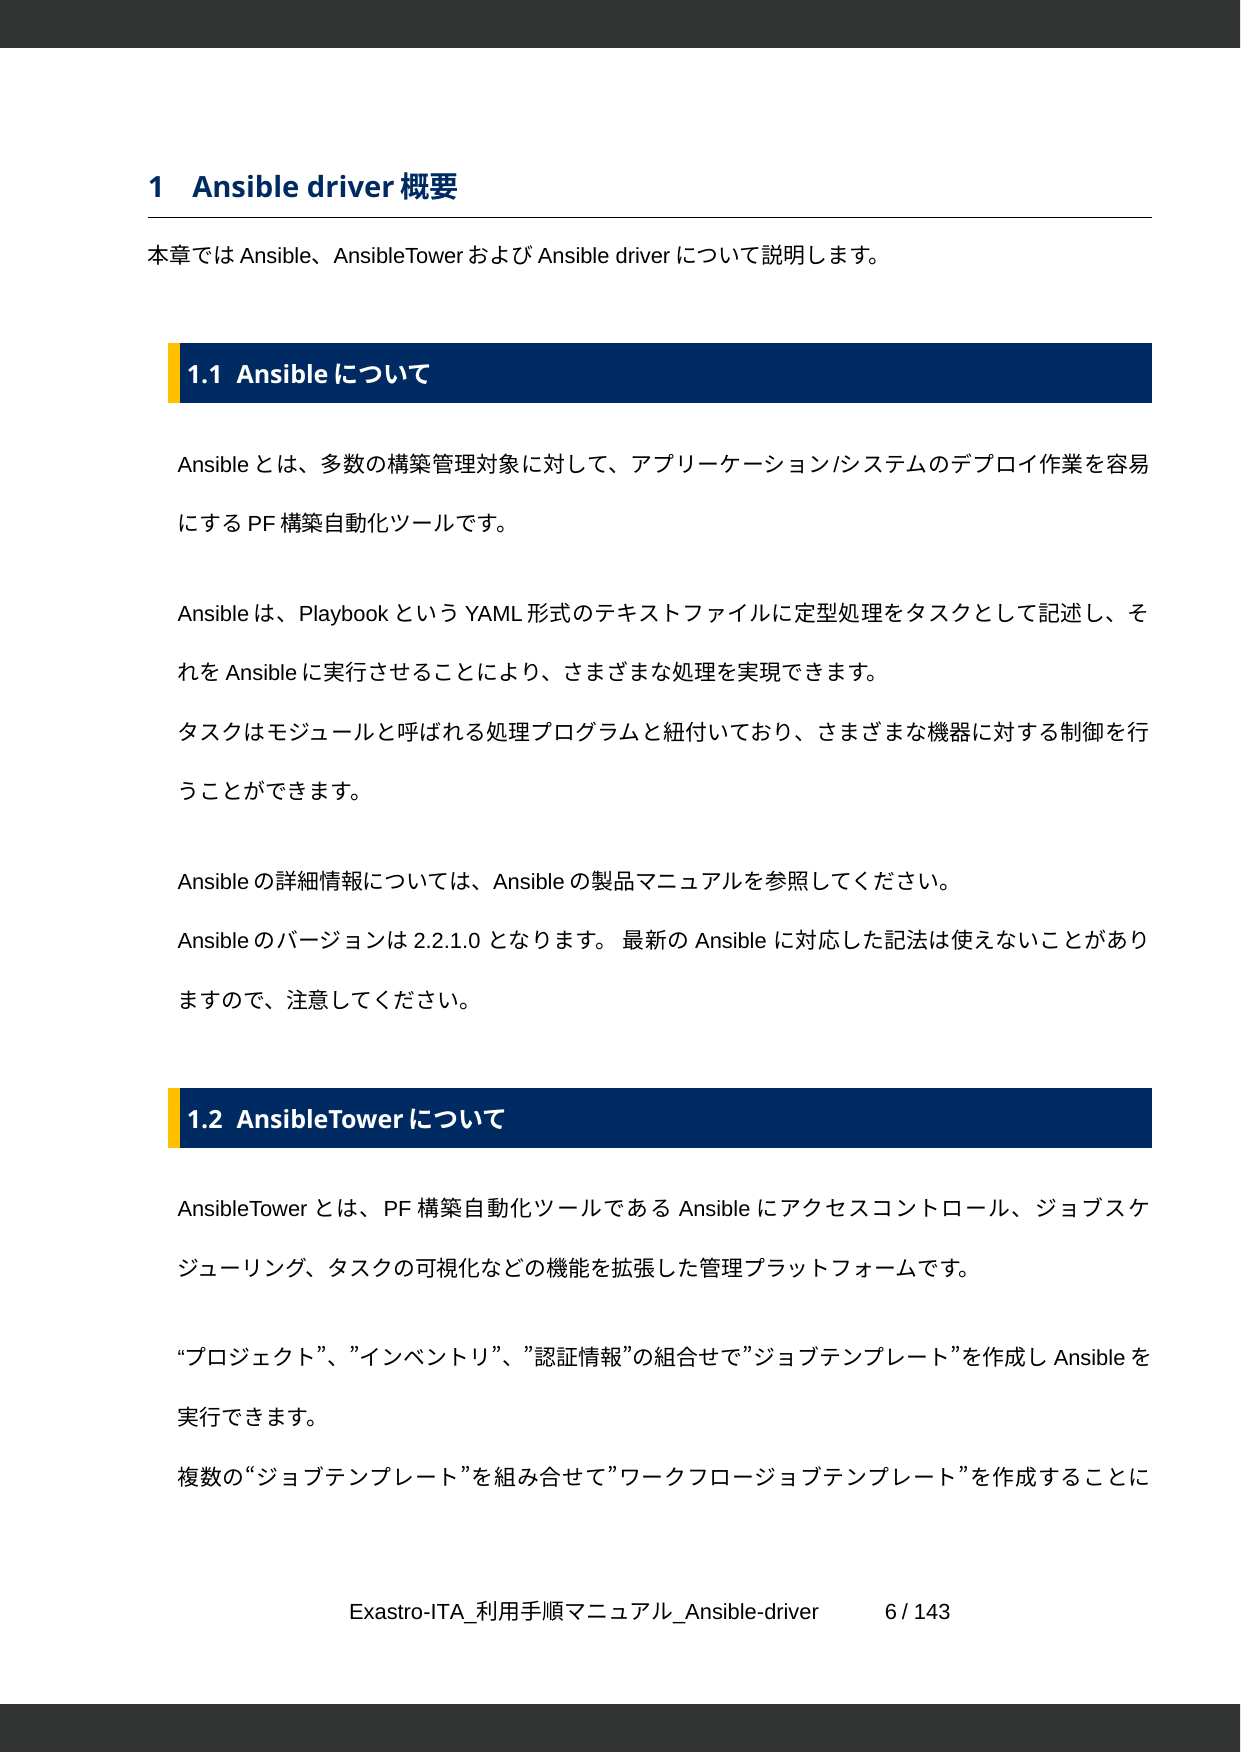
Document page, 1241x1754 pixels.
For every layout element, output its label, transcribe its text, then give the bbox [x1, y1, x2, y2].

subtitle Ansibleについて [180, 343, 1152, 403]
text Ansibleのバージョンは2.2.1.0 となります。 最新の Ansible に対応した記法は使えないことがありますので、注意してください。 [177, 909, 1152, 1028]
text Ansibleとは、多数の構築管理対象に対して、アプリーケーション/システムのデプロイ作業を容易にするPF構築自動化ツールです。 [177, 433, 1152, 552]
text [177, 1446, 1152, 1505]
text “プロジェクト”、”インベントリ”、”認証情報”の組合せで”ジョブテンプレート”を作成しAnsibleを実行できます。 [177, 1326, 1152, 1446]
subtitle AnsibleTowerについて [180, 1088, 1152, 1148]
text AnsibleTowerとは、PF構築自動化ツールであるAnsibleにアクセスコントロール、ジョブスケジューリング、タスクの可視化などの機能を拡張した管理プラットフォームです。 [177, 1177, 1152, 1297]
text 本章ではAnsible、AnsibleTowerおよびAnsible driverについて説明します。 [148, 224, 1152, 284]
text Ansibleは、PlaybookというYAML形式のテキストファイルに定型処理をタスクとして記述し、それをAnsibleに実行させることにより、さまざまな処理を実現できます。 [177, 582, 1152, 701]
picture [0, 1704, 1241, 1752]
text タスクはモジュールと呼ばれる処理プログラムと紐付いており、さまざまな機器に対する制御を行うことができます。 [177, 701, 1152, 820]
text Ansibleの詳細情報については、Ansibleの製品マニュアルを参照してください。 [177, 850, 1152, 909]
subtitle Ansible driver概要 [148, 155, 1152, 217]
picture [0, 0, 1241, 48]
